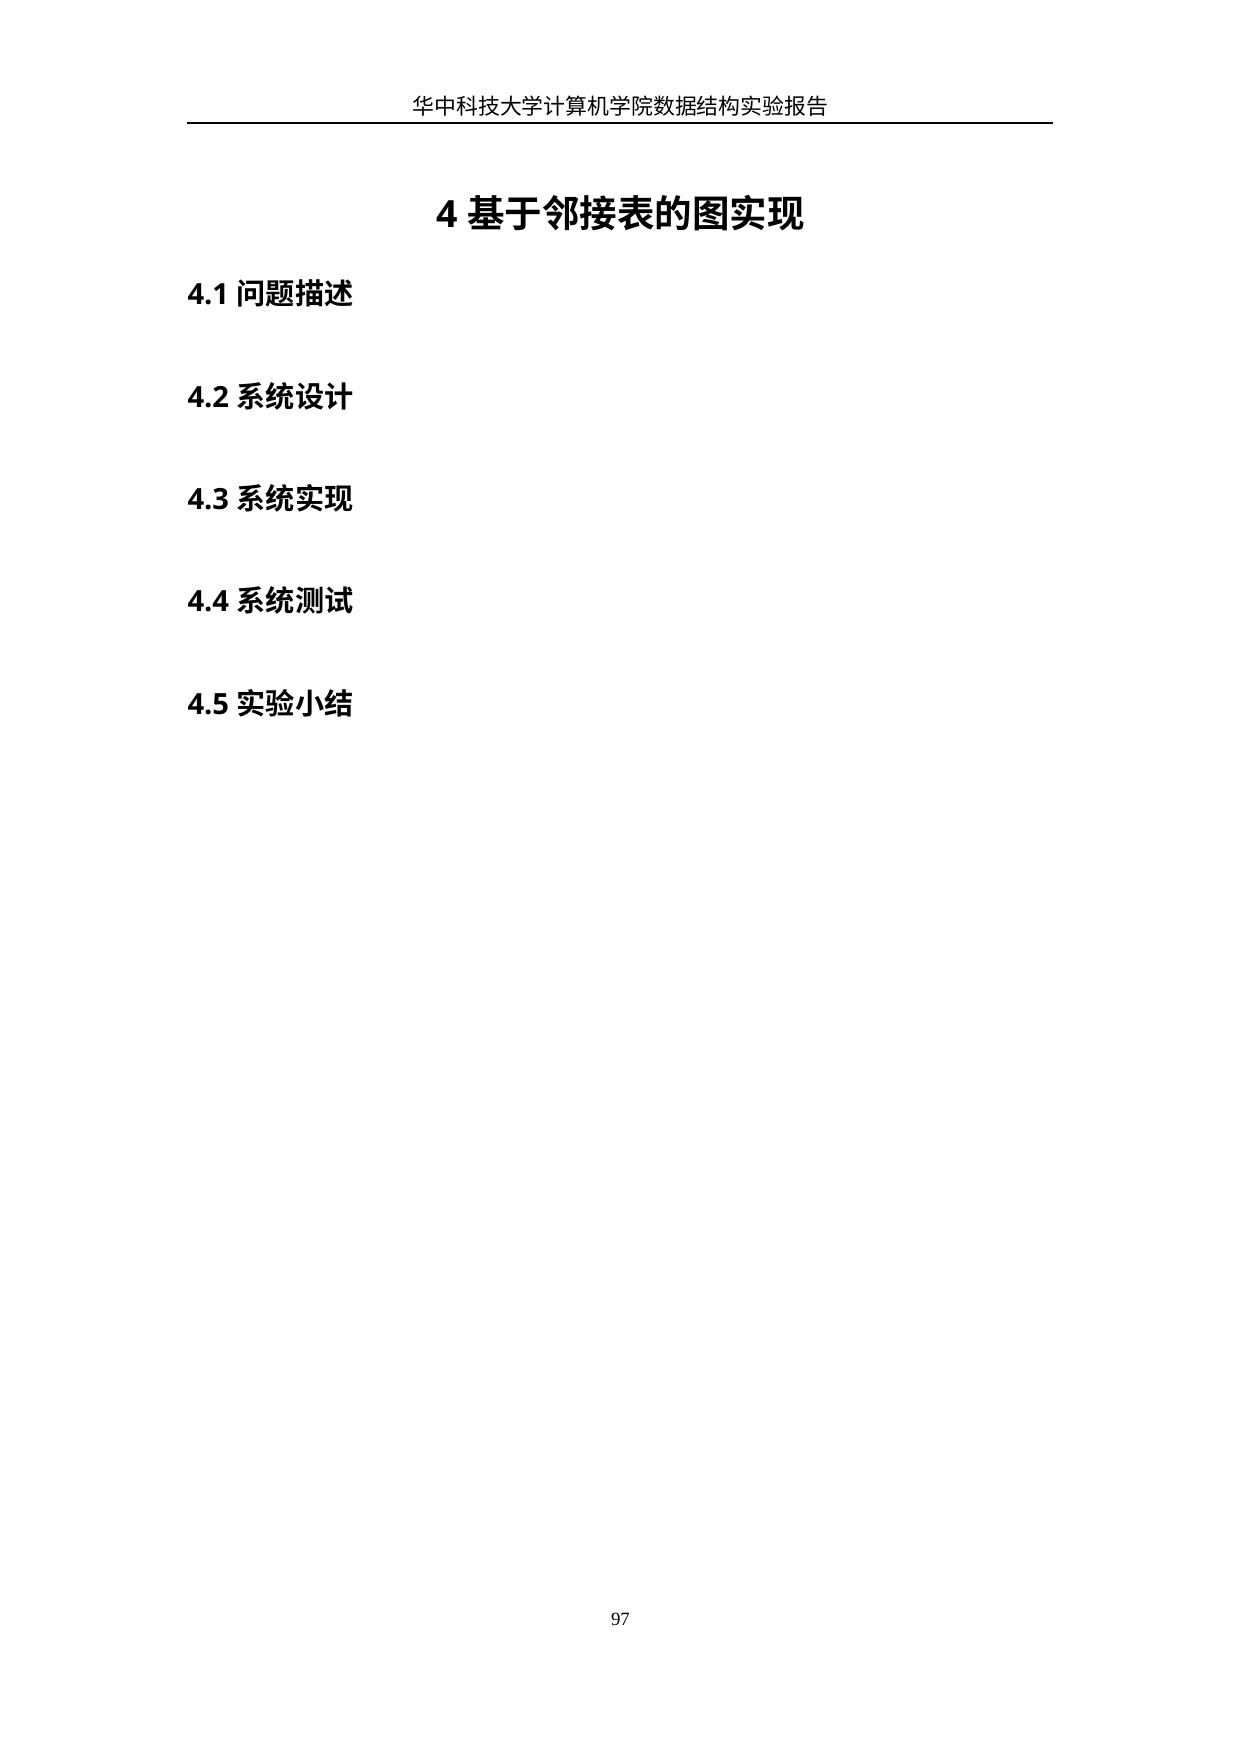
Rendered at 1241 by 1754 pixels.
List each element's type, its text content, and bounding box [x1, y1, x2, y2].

subtitle 4 基于邻接表的图实现 [187, 178, 1053, 243]
subtitle 4.3 系统实现 [187, 464, 1053, 529]
subtitle 4.1 问题描述 [187, 259, 1053, 324]
subtitle 4.5 实验小结 [187, 669, 1053, 734]
subtitle 4.2 系统设计 [187, 362, 1053, 427]
subtitle 4.4 系统测试 [187, 567, 1053, 632]
